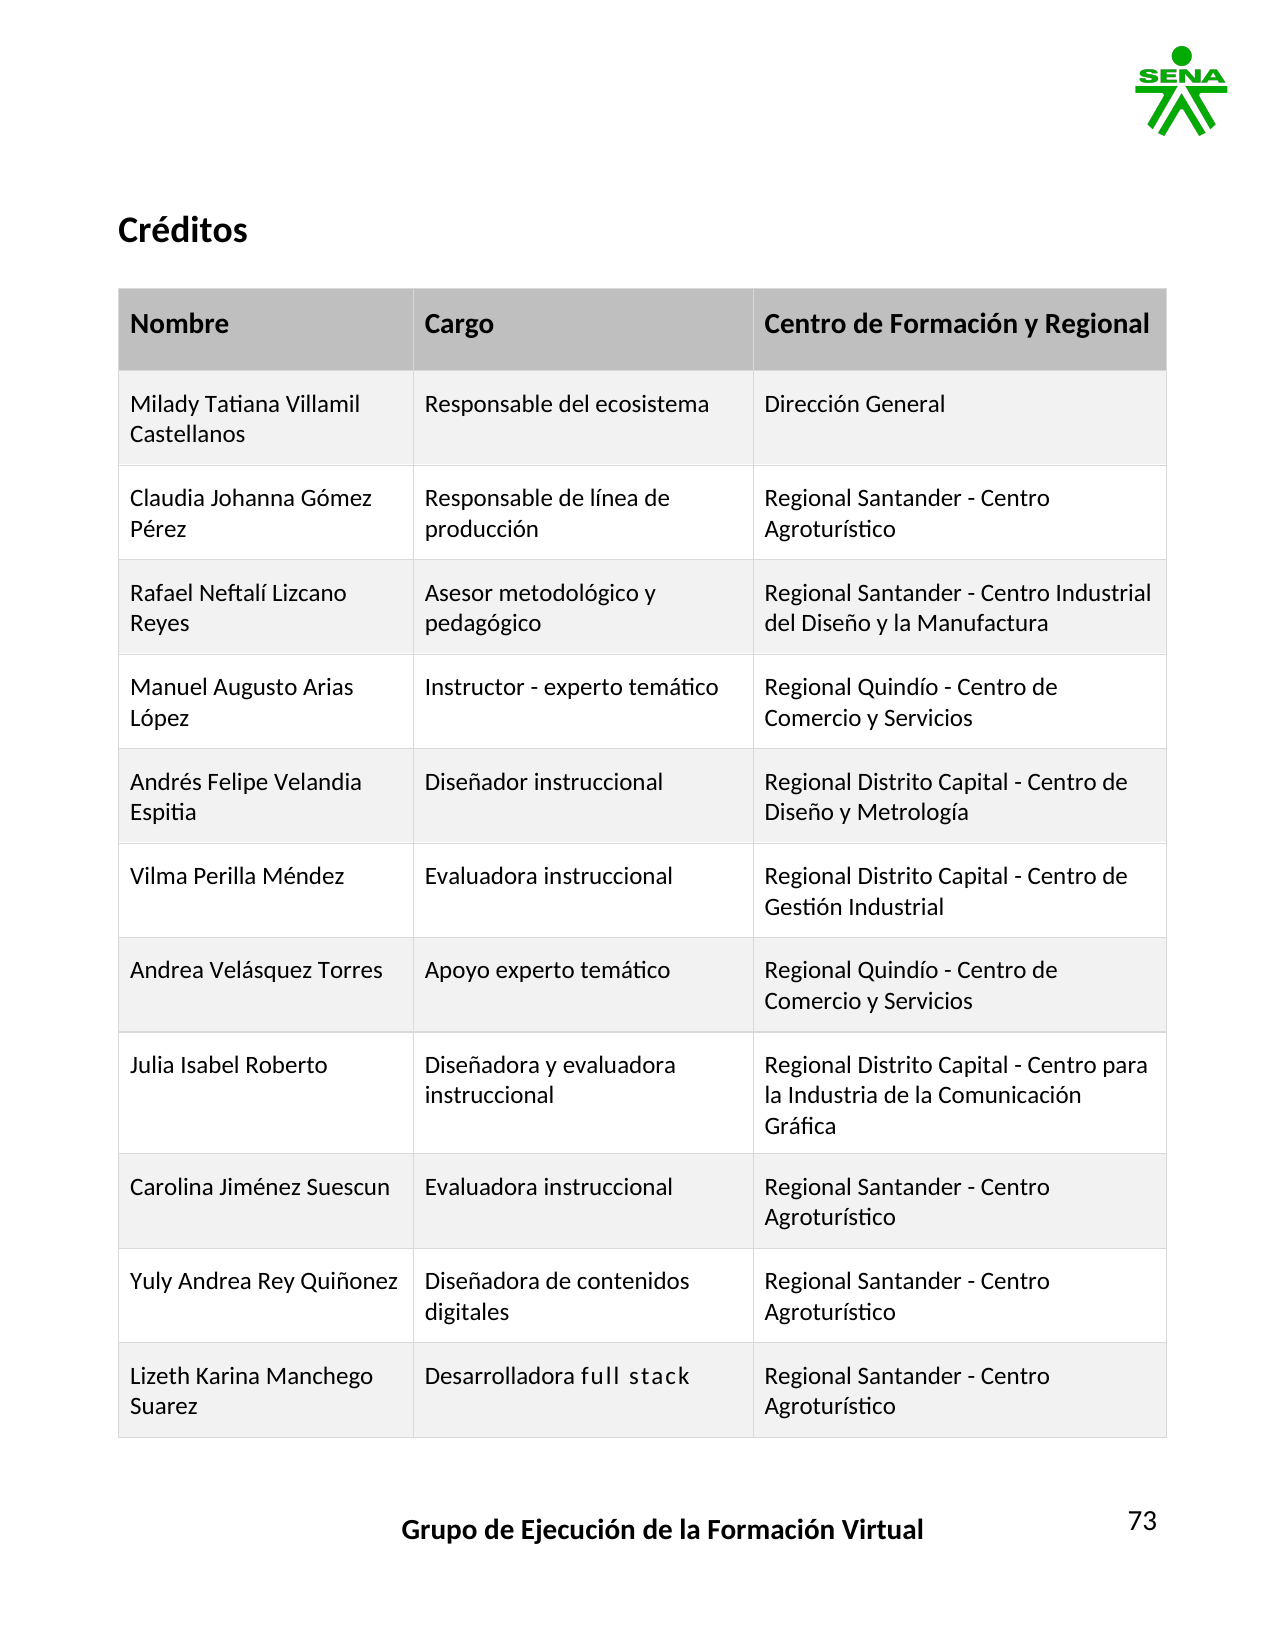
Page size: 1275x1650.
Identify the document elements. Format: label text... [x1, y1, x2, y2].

table_header Cargo [414, 289, 753, 370]
table_cell Andrea Velásquez Torres [119, 938, 413, 1031]
table_cell Lizeth Karina Manchego Suarez [119, 1343, 413, 1437]
table_cell Regional Distrito Capital - Centro de Gestión Industrial [754, 844, 1166, 937]
table_cell Yuly Andrea Rey Quiñonez [119, 1249, 413, 1342]
table_cell Regional Santander - Centro Agroturístico [754, 1249, 1166, 1342]
table_cell Regional Santander - Centro Industrial del Diseño y la Manufactura [754, 560, 1166, 653]
table_cell Diseñadora de contenidos digitales [414, 1249, 753, 1342]
table_header Nombre [119, 289, 413, 370]
table_cell Regional Santander - Centro Agroturístico [754, 466, 1166, 559]
table_cell Regional Santander - Centro Agroturístico [754, 1154, 1166, 1248]
table_cell Diseñador instruccional [414, 749, 753, 842]
table_cell Diseñadora y evaluadora instruccional [414, 1033, 753, 1153]
table_cell Carolina Jiménez Suescun [119, 1154, 413, 1248]
table_cell Dirección General [754, 371, 1166, 464]
table_cell Regional Quindío - Centro de Comercio y Servicios [754, 938, 1166, 1031]
table_cell Responsable de línea de producción [414, 466, 753, 559]
table_cell Claudia Johanna Gómez Pérez [119, 466, 413, 559]
table_cell Regional Santander - Centro Agroturístico [754, 1343, 1166, 1437]
table_cell Evaluadora instruccional [414, 1154, 753, 1248]
table_cell Desarrolladora full stack [414, 1343, 753, 1437]
table_cell Manuel Augusto Arias López [119, 655, 413, 748]
table_cell Vilma Perilla Méndez [119, 844, 413, 937]
table_cell Milady Tatiana Villamil Castellanos [119, 371, 413, 464]
table_cell Evaluadora instruccional [414, 844, 753, 937]
table_cell Responsable del ecosistema [414, 371, 753, 464]
table_cell Instructor - experto temático [414, 655, 753, 748]
table_cell Regional Distrito Capital - Centro para la Industria de la Comunicación Gráfica [754, 1033, 1166, 1153]
picture [1135, 46, 1228, 136]
table_cell Julia Isabel Roberto [119, 1033, 413, 1153]
text Créditos [118, 206, 1157, 252]
table_cell Regional Quindío - Centro de Comercio y Servicios [754, 655, 1166, 748]
table_cell Apoyo experto temático [414, 938, 753, 1031]
table_cell Rafael Neftalí Lizcano Reyes [119, 560, 413, 653]
table_cell Andrés Felipe Velandia Espitia [119, 749, 413, 842]
table_header Centro de Formación y Regional [754, 289, 1166, 370]
table_cell Regional Distrito Capital - Centro de Diseño y Metrología [754, 749, 1166, 842]
table_cell Asesor metodológico y pedagógico [414, 560, 753, 653]
